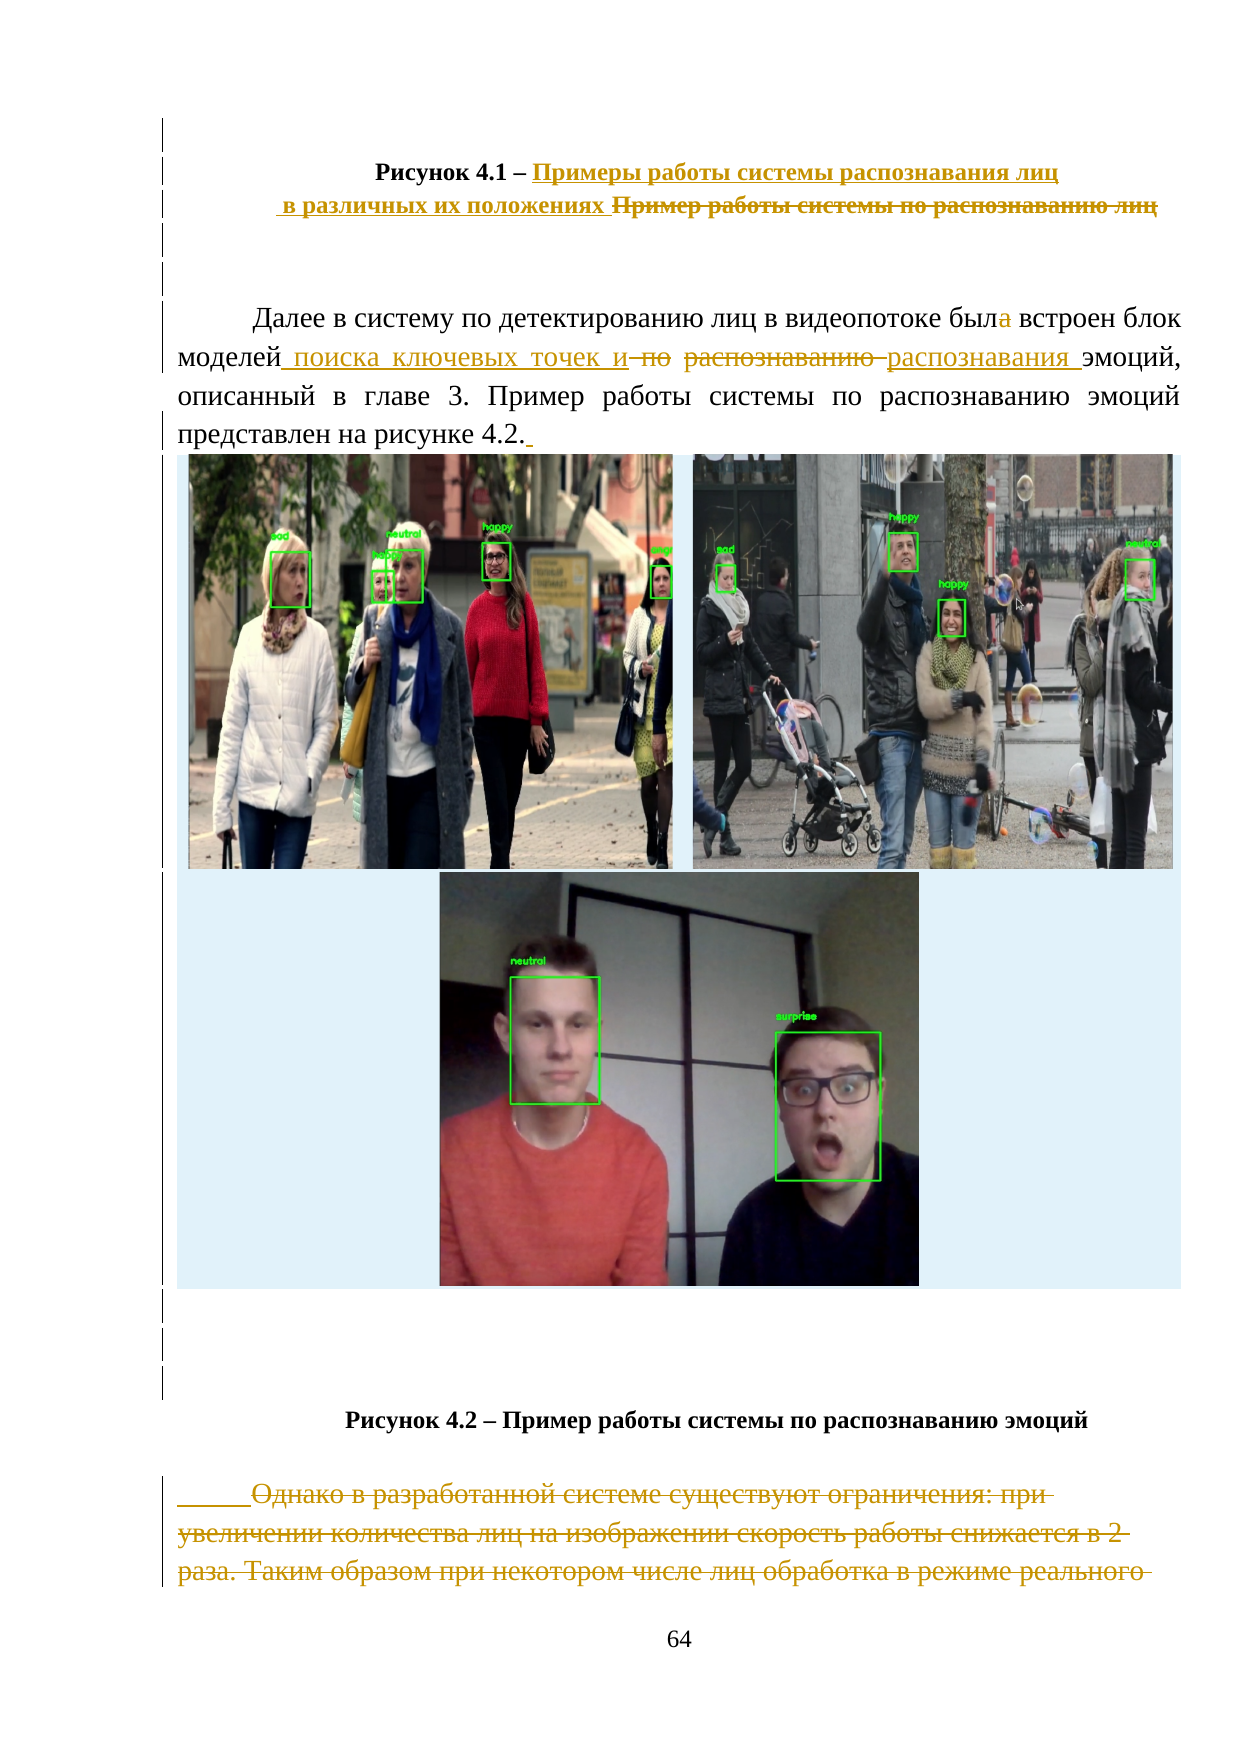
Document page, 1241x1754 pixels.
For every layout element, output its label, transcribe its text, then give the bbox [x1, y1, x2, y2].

picture [188, 454, 673, 869]
picture [692, 454, 1173, 869]
text Далее в систему по детектированию лиц в видеопотоке был встроен блок моделей эмоций, описанный в главе 3. Пример работы системы по распознаванию эмоций представлен на рисунке 4.2. [177, 301, 1181, 450]
picture [439, 872, 919, 1286]
text Рисунок 4.2 – Пример работы системы по распознаванию эмоций [177, 1405, 1181, 1434]
text Рисунок 4.1 – [177, 157, 1181, 185]
